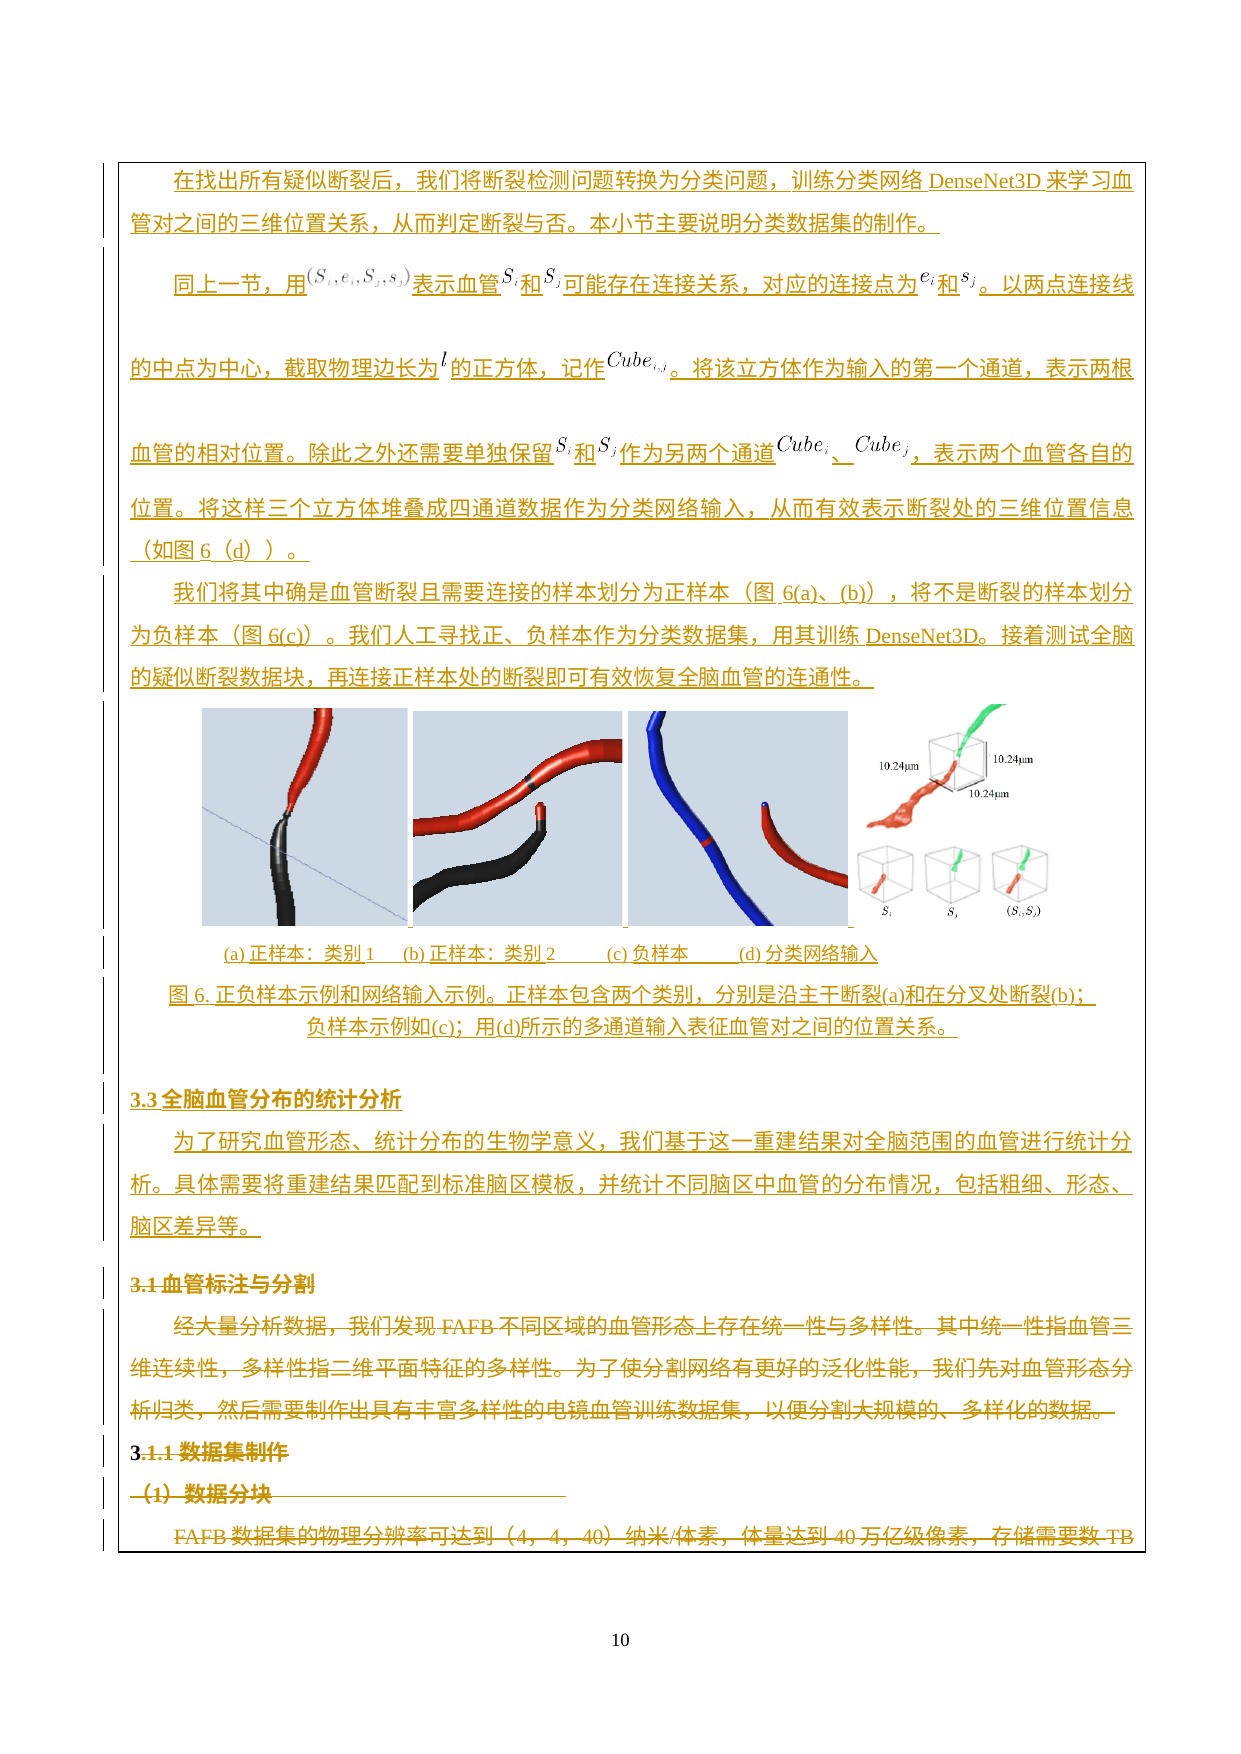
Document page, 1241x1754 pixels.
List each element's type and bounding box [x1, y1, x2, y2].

picture [201, 708, 408, 926]
picture [627, 711, 848, 926]
table_header [119, 163, 1145, 1551]
picture [853, 704, 1063, 926]
picture [413, 711, 623, 926]
